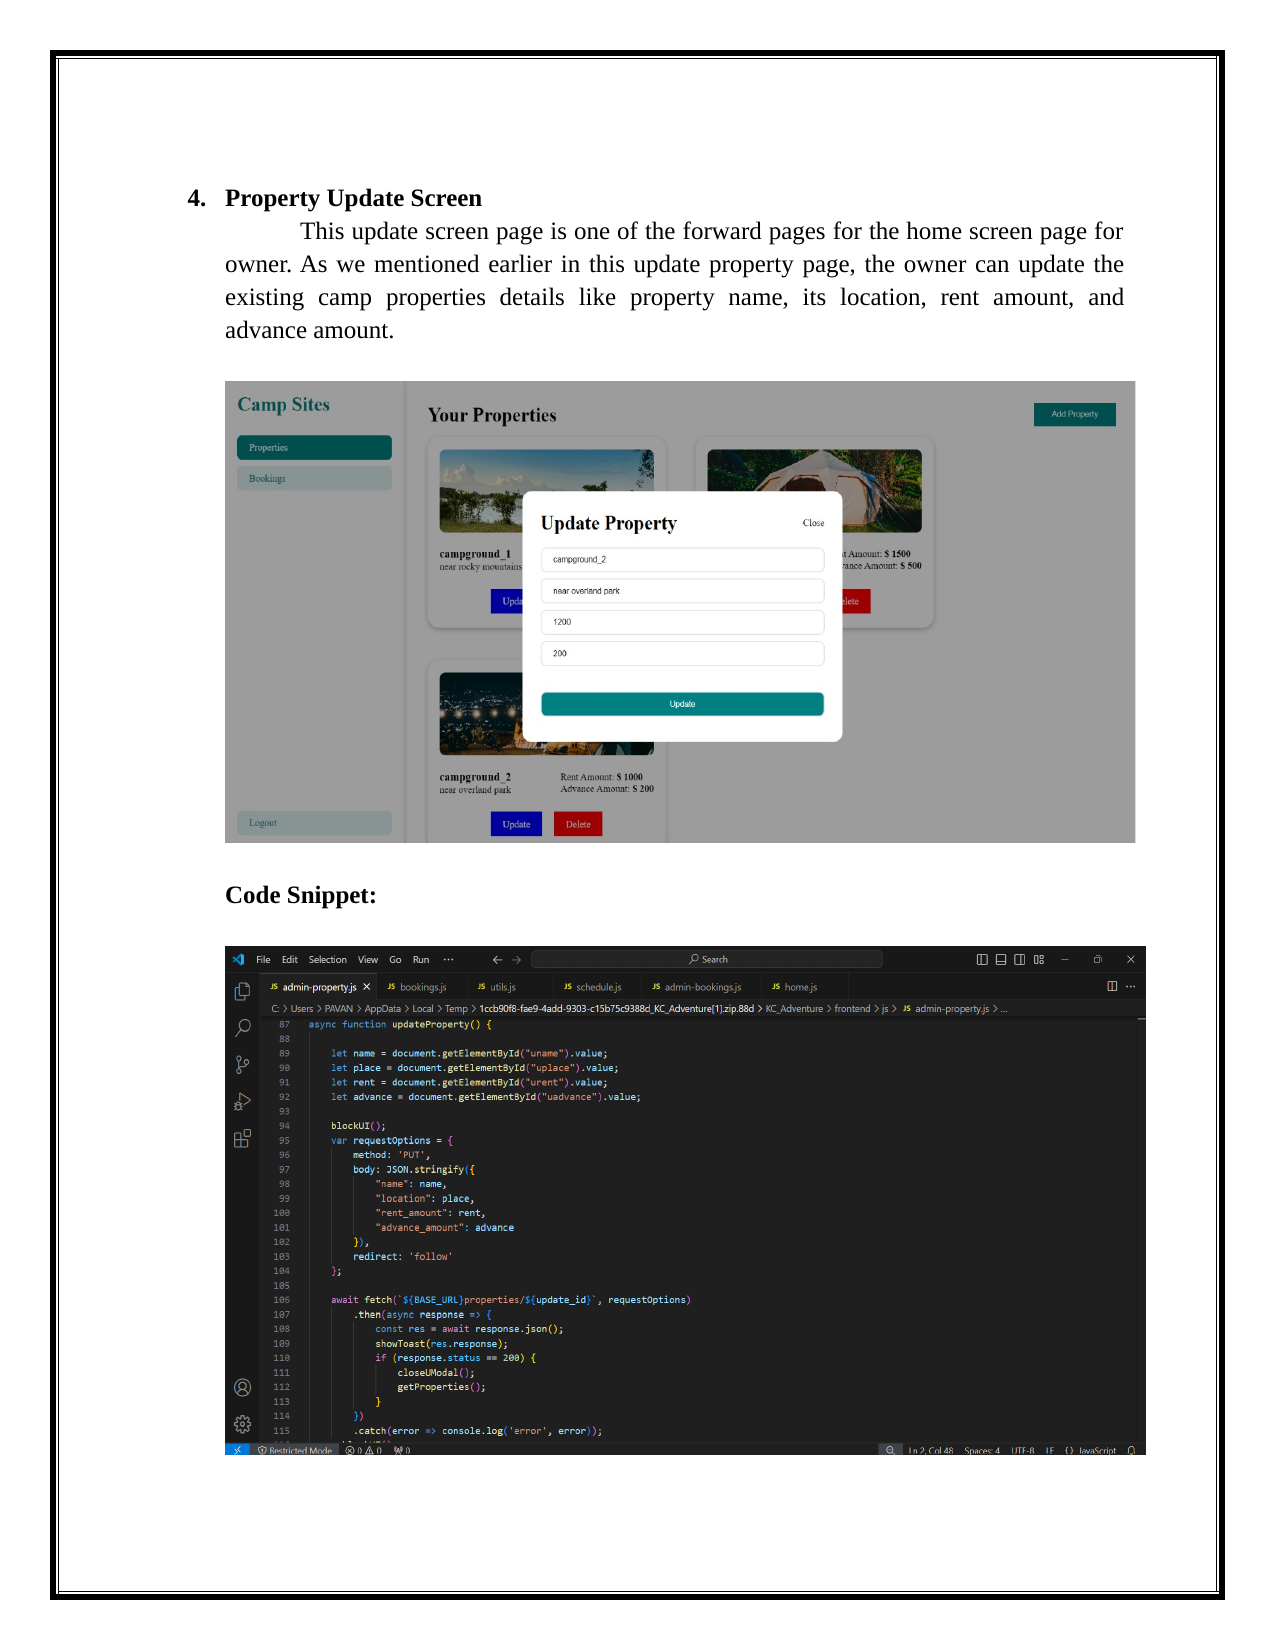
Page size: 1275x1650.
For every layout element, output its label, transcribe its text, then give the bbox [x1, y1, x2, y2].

picture [225, 946, 1146, 1455]
text This update screen page is one of the forward pages for the home screen page for owner. As we mentioned earlier in this update property page, the owner can update the existing camp properties details like property name, its location, rent amount, and advance amount. [225, 216, 1125, 344]
picture [225, 381, 1136, 843]
text Code Snippet: [225, 880, 1125, 909]
list Property Update Screen [187, 183, 1125, 212]
